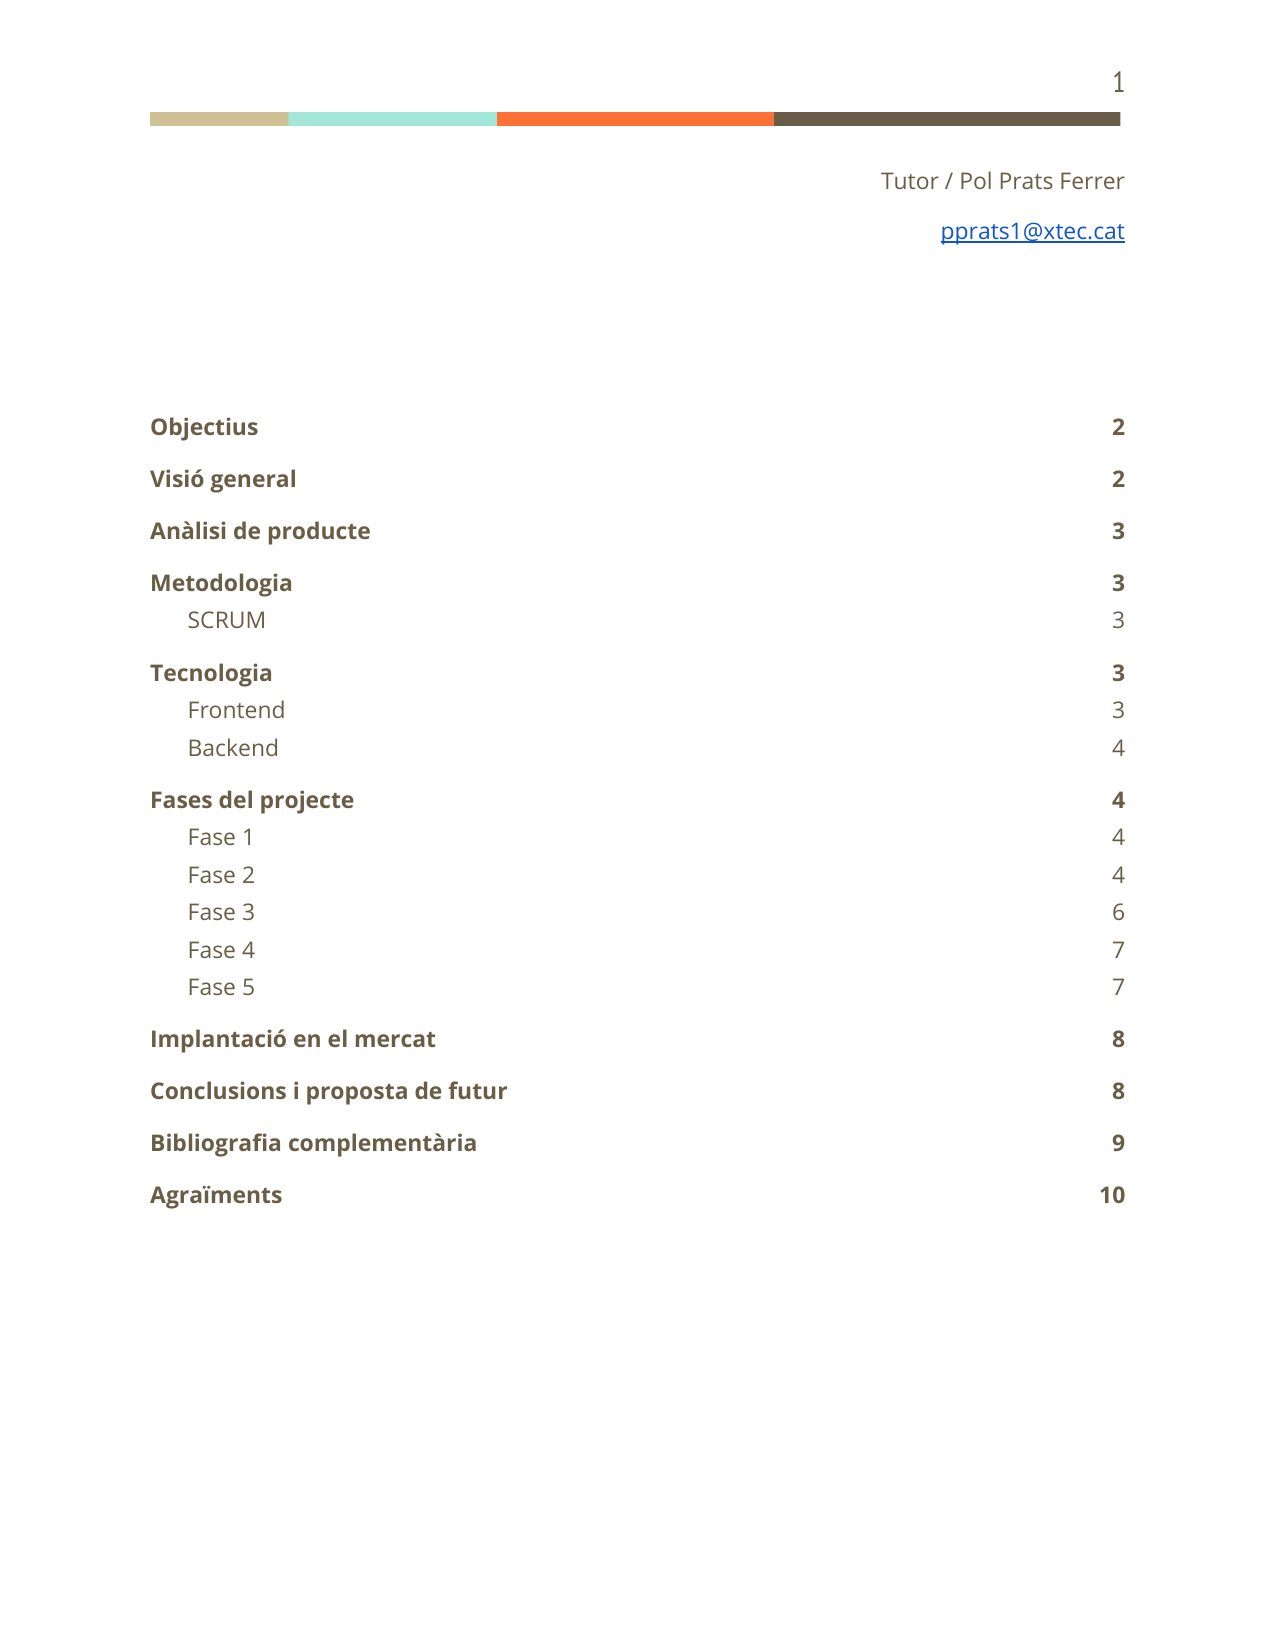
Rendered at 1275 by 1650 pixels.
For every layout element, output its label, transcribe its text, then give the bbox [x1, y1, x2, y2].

picture [150, 112, 1121, 126]
text Tutor / Pol Prats Ferrer [150, 165, 1125, 196]
text pprats1@xtec.cat [150, 215, 1125, 246]
